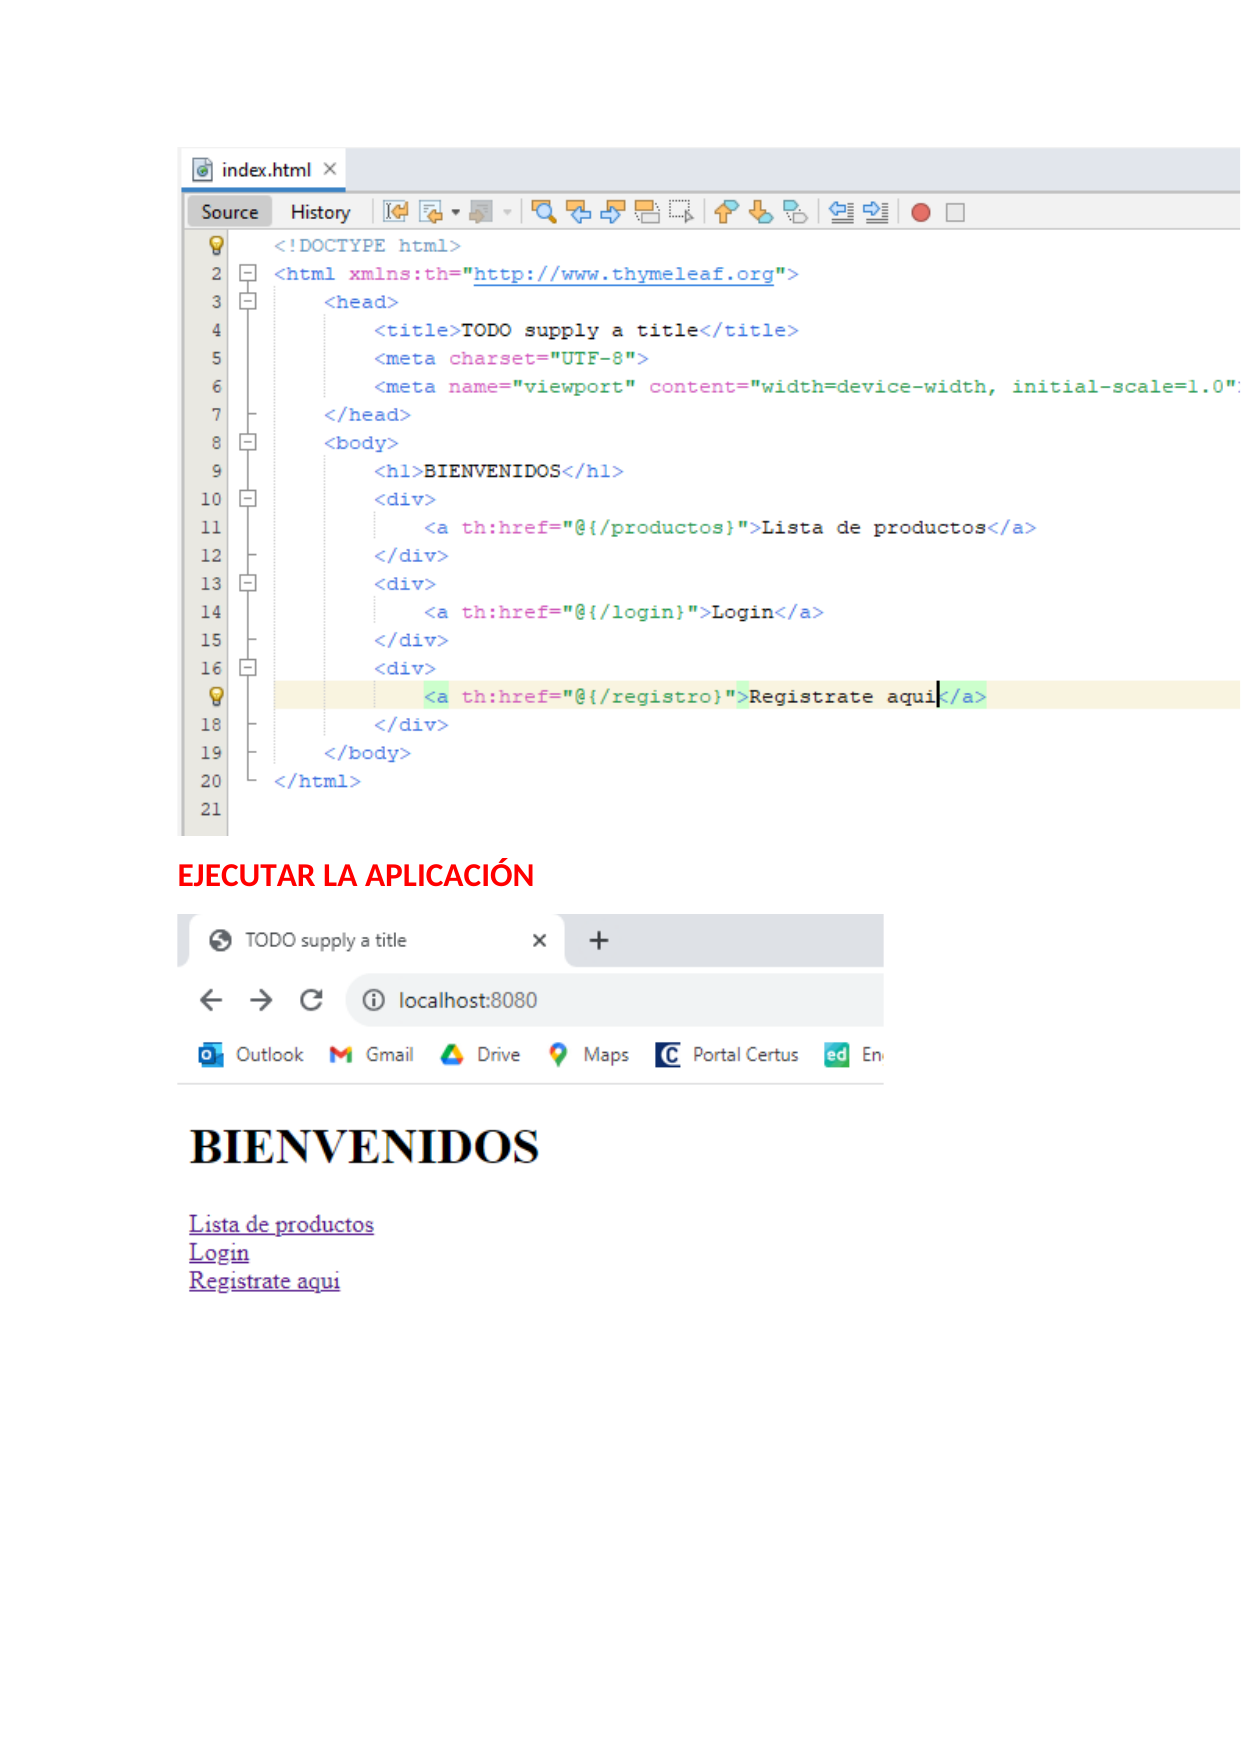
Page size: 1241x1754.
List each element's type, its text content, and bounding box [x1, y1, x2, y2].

picture [177, 914, 884, 1389]
text EJECUTAR LA APLICACIÓN [177, 854, 1063, 895]
picture [177, 147, 1241, 836]
